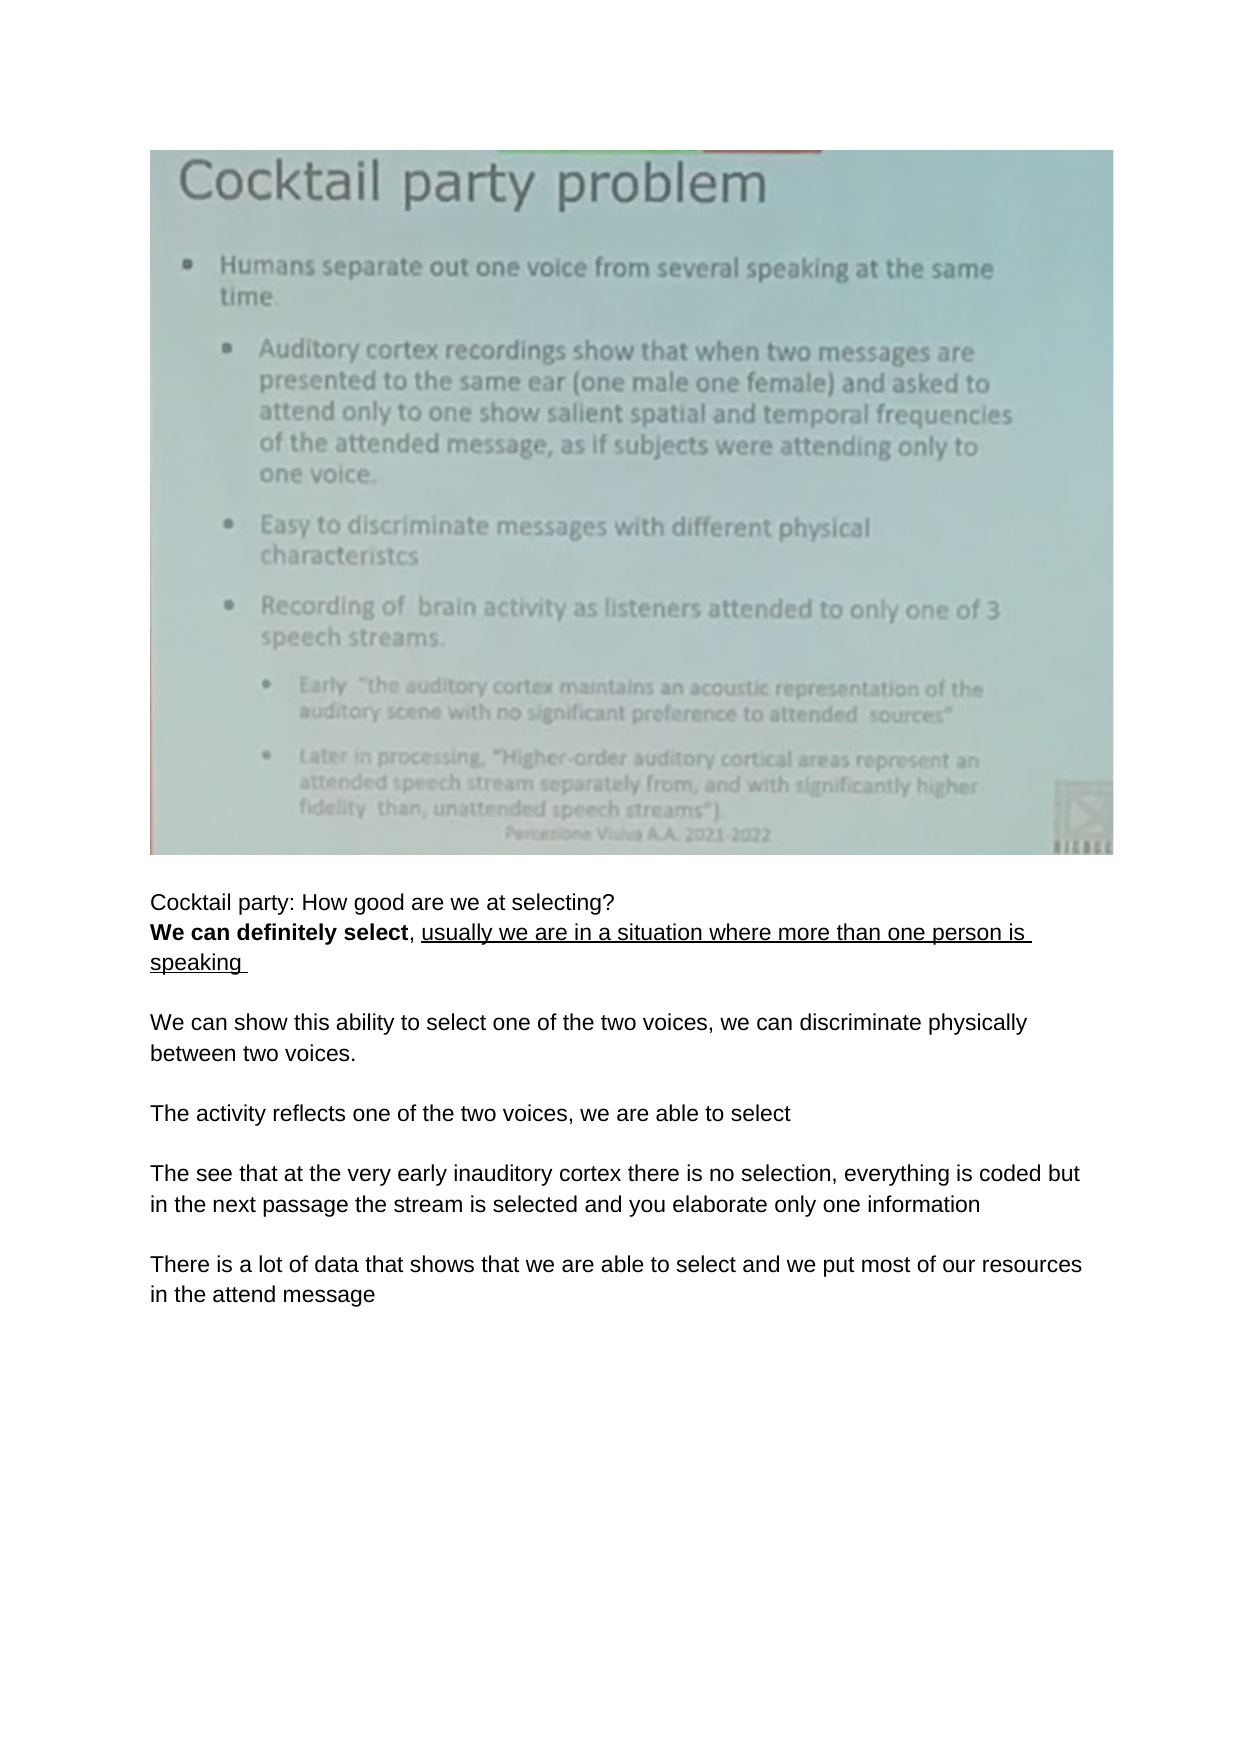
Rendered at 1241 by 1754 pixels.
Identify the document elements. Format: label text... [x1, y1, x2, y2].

text Cocktail party: How good are we at selecting? [150, 888, 1090, 915]
text The activity reflects one of the two voices, we are able to select [150, 1100, 1090, 1126]
text The see that at the very early inauditory cortex there is no selection, everything is coded but in the next passage the stream is selected and you elaborate only one information [150, 1160, 1090, 1217]
picture [150, 150, 1114, 855]
text We can show this ability to select one of the two voices, we can discriminate physically between two voices. [150, 1009, 1090, 1066]
text There is a lot of data that shows that we are able to select and we put most of our resources in the attend message [150, 1251, 1090, 1307]
text We can definitely select, usually we are in a situation where more than one person is speaking [150, 919, 1090, 975]
